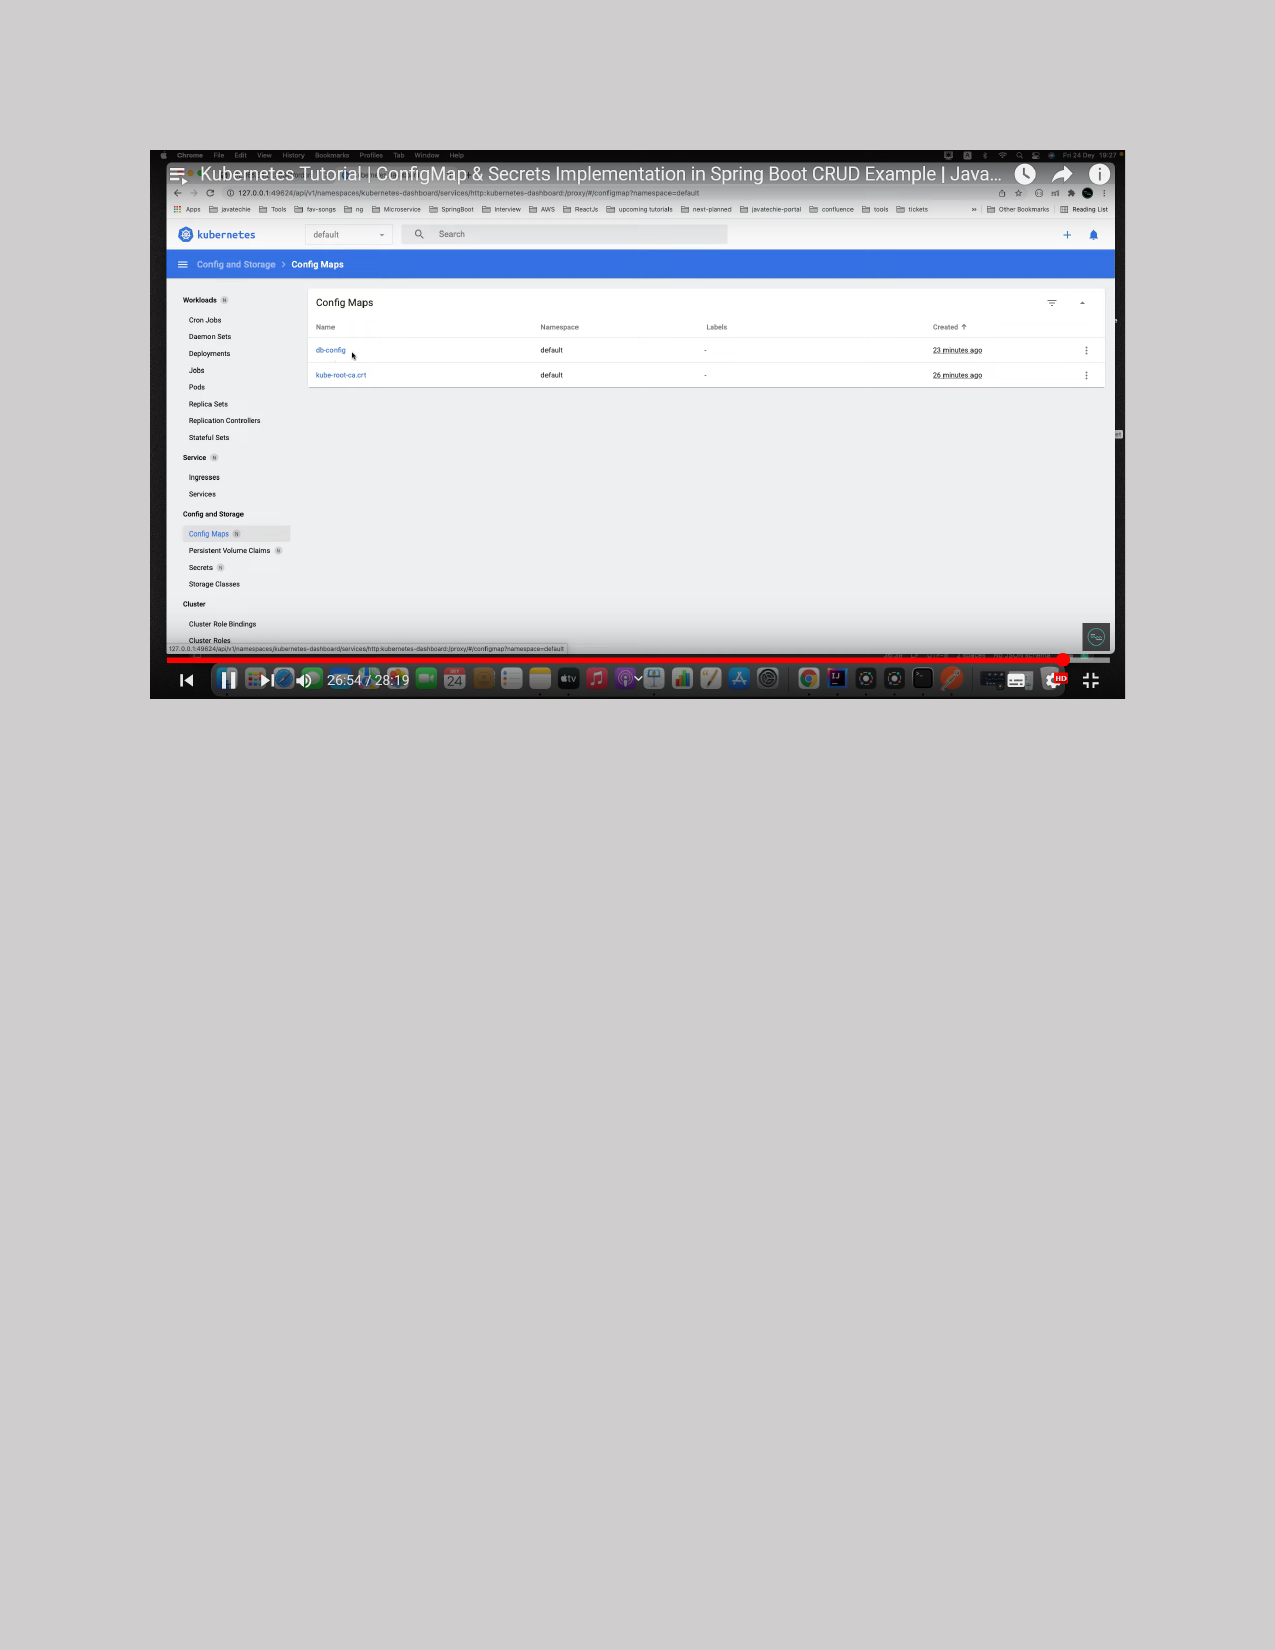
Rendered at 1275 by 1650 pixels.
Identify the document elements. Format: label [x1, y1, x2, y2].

picture [150, 150, 1125, 699]
